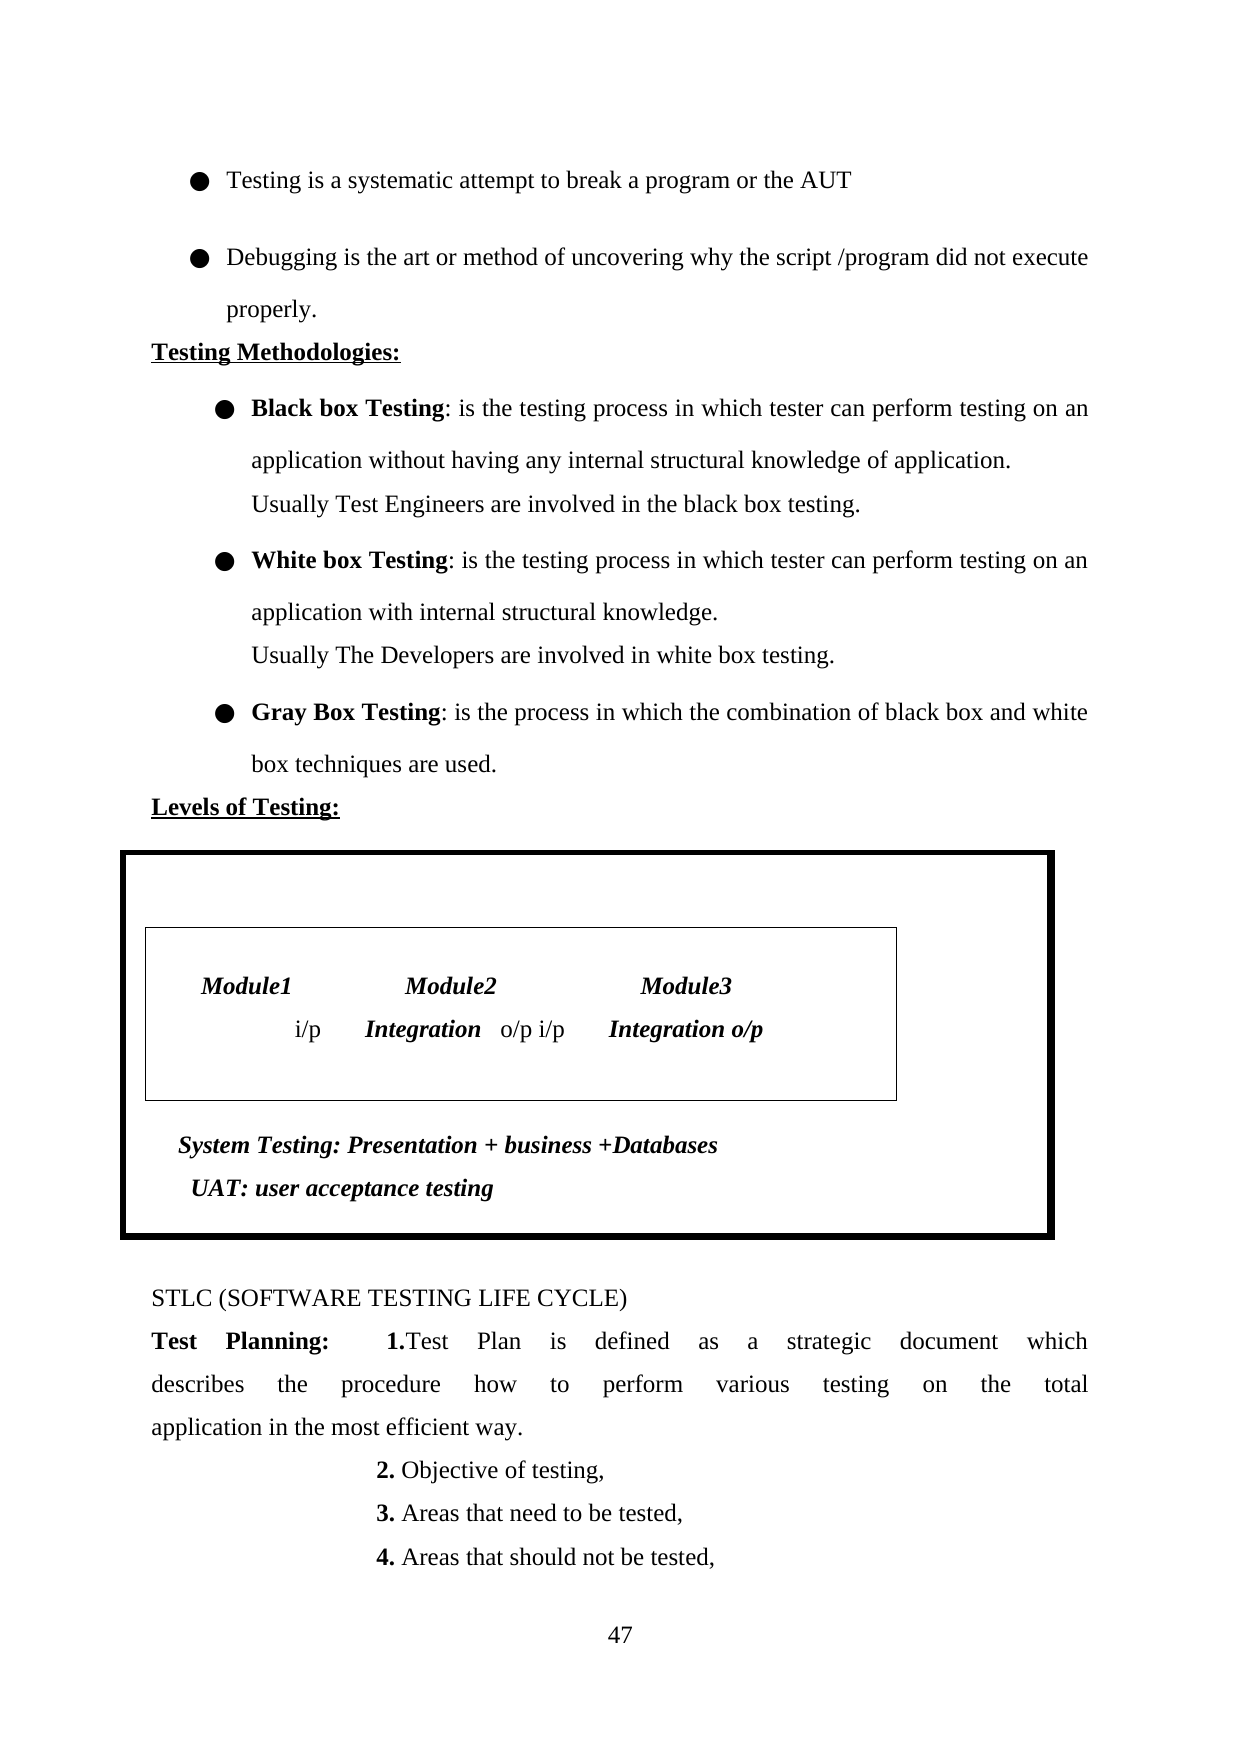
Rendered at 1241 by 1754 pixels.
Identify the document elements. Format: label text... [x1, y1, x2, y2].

text 4. Areas that should not be tested, [151, 1542, 1089, 1570]
text 2. Objective of testing, [151, 1455, 1089, 1484]
list Debugging is the art or method of uncovering why the script /program did not execute properly. [189, 228, 1089, 322]
text Usually Test Engineers are involved in the black box testing. [251, 489, 1089, 517]
list Testing is a systematic attempt to break a program or the AUT [189, 151, 1089, 202]
text Levels of Testing: [151, 792, 1089, 821]
list White box Testing: is the testing process in which tester can perform testing on an application with internal structural knowledge. [214, 532, 1089, 626]
list Gray Box Testing: is the process in which the combination of black box and white box techniques are used. [214, 684, 1089, 778]
subtitle STLC (SOFTWARE TESTING LIFE CYCLE) [151, 1283, 1089, 1312]
text Usually The Developers are involved in white box testing. [251, 641, 1089, 669]
table_header System Testing: Presentation + business +Databases UAT: user acceptance testing [126, 855, 1047, 1232]
text Testing Methodologies: [151, 337, 1089, 366]
text 3. Areas that need to be tested, [151, 1498, 1089, 1527]
list Black box Testing: is the testing process in which tester can perform testing on an application without having any internal structural knowledge of application. [214, 380, 1089, 474]
text Test Planning: 1.Test Plan is defined as a strategic document which describes the procedure how to perform various testing on the total application in the most efficient way. [151, 1326, 1089, 1441]
